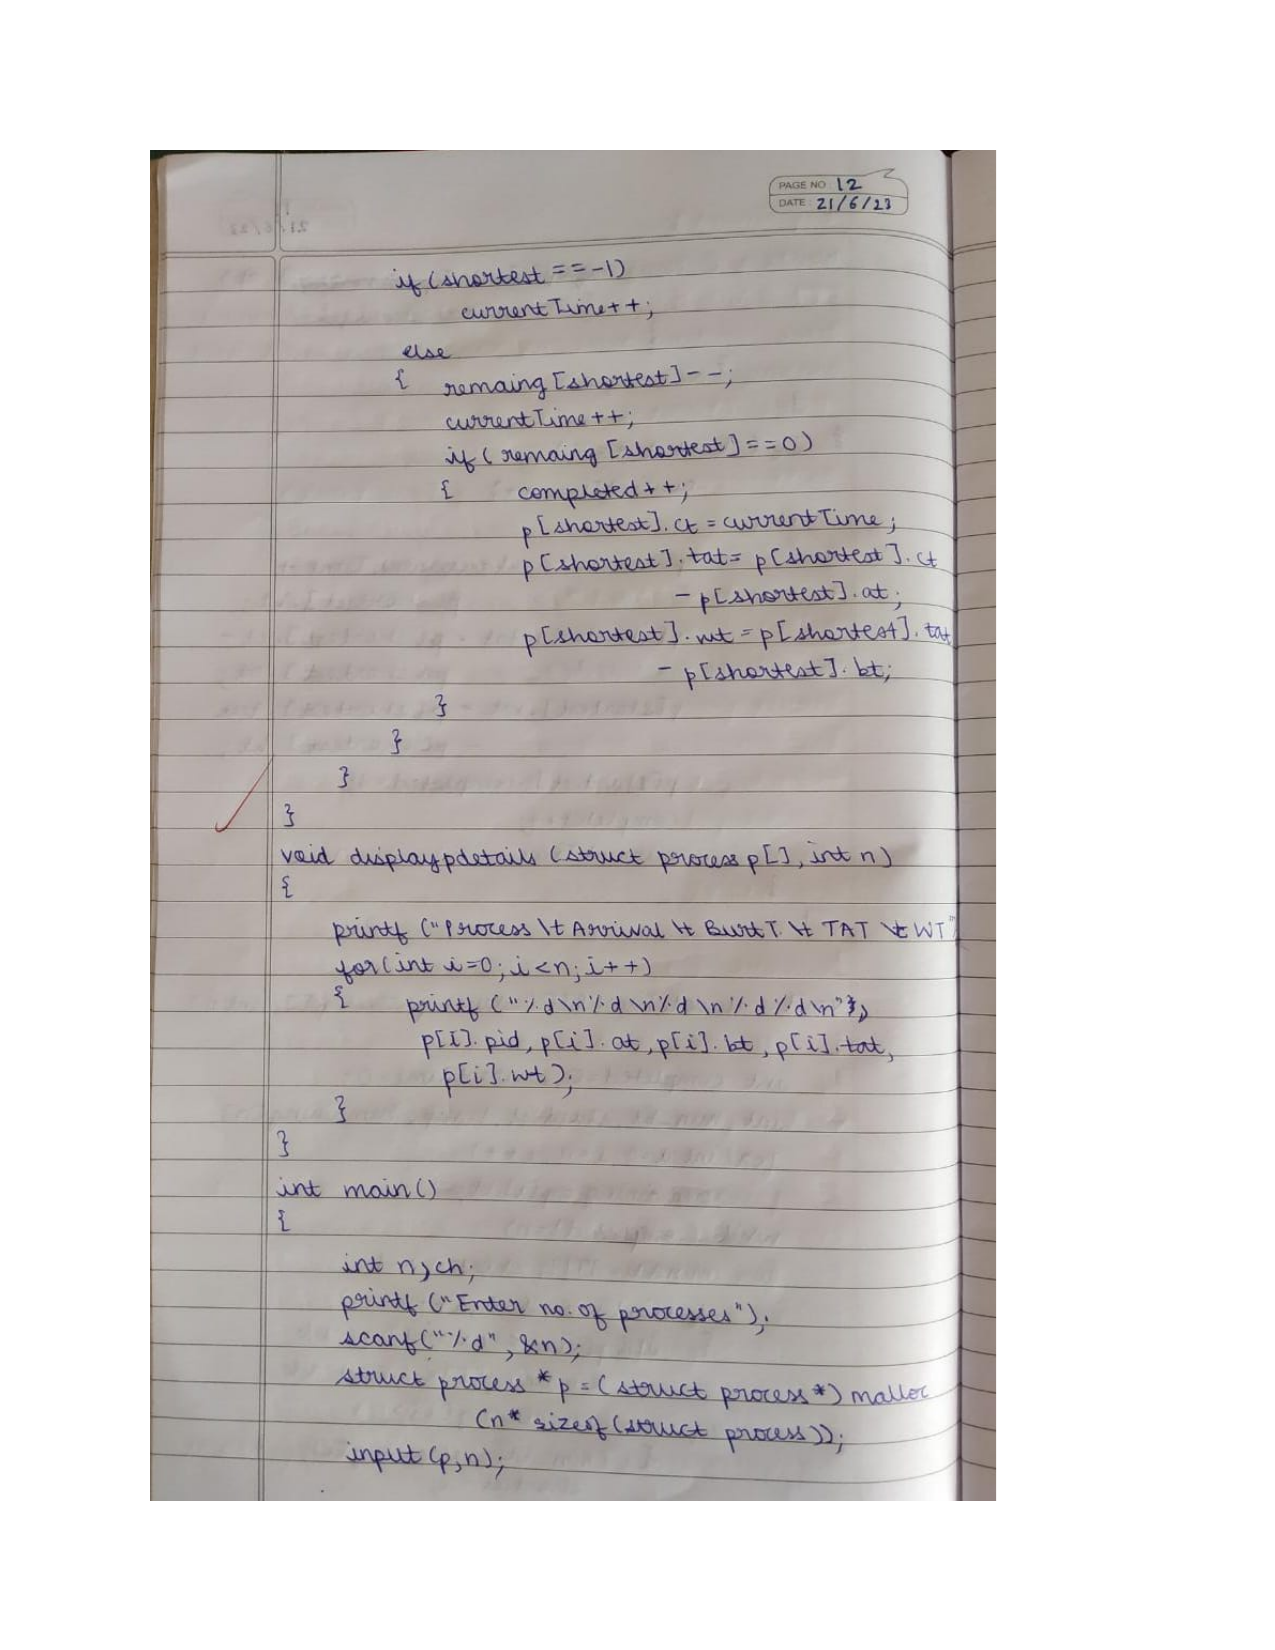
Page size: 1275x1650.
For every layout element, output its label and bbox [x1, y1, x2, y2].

picture [150, 150, 997, 1501]
